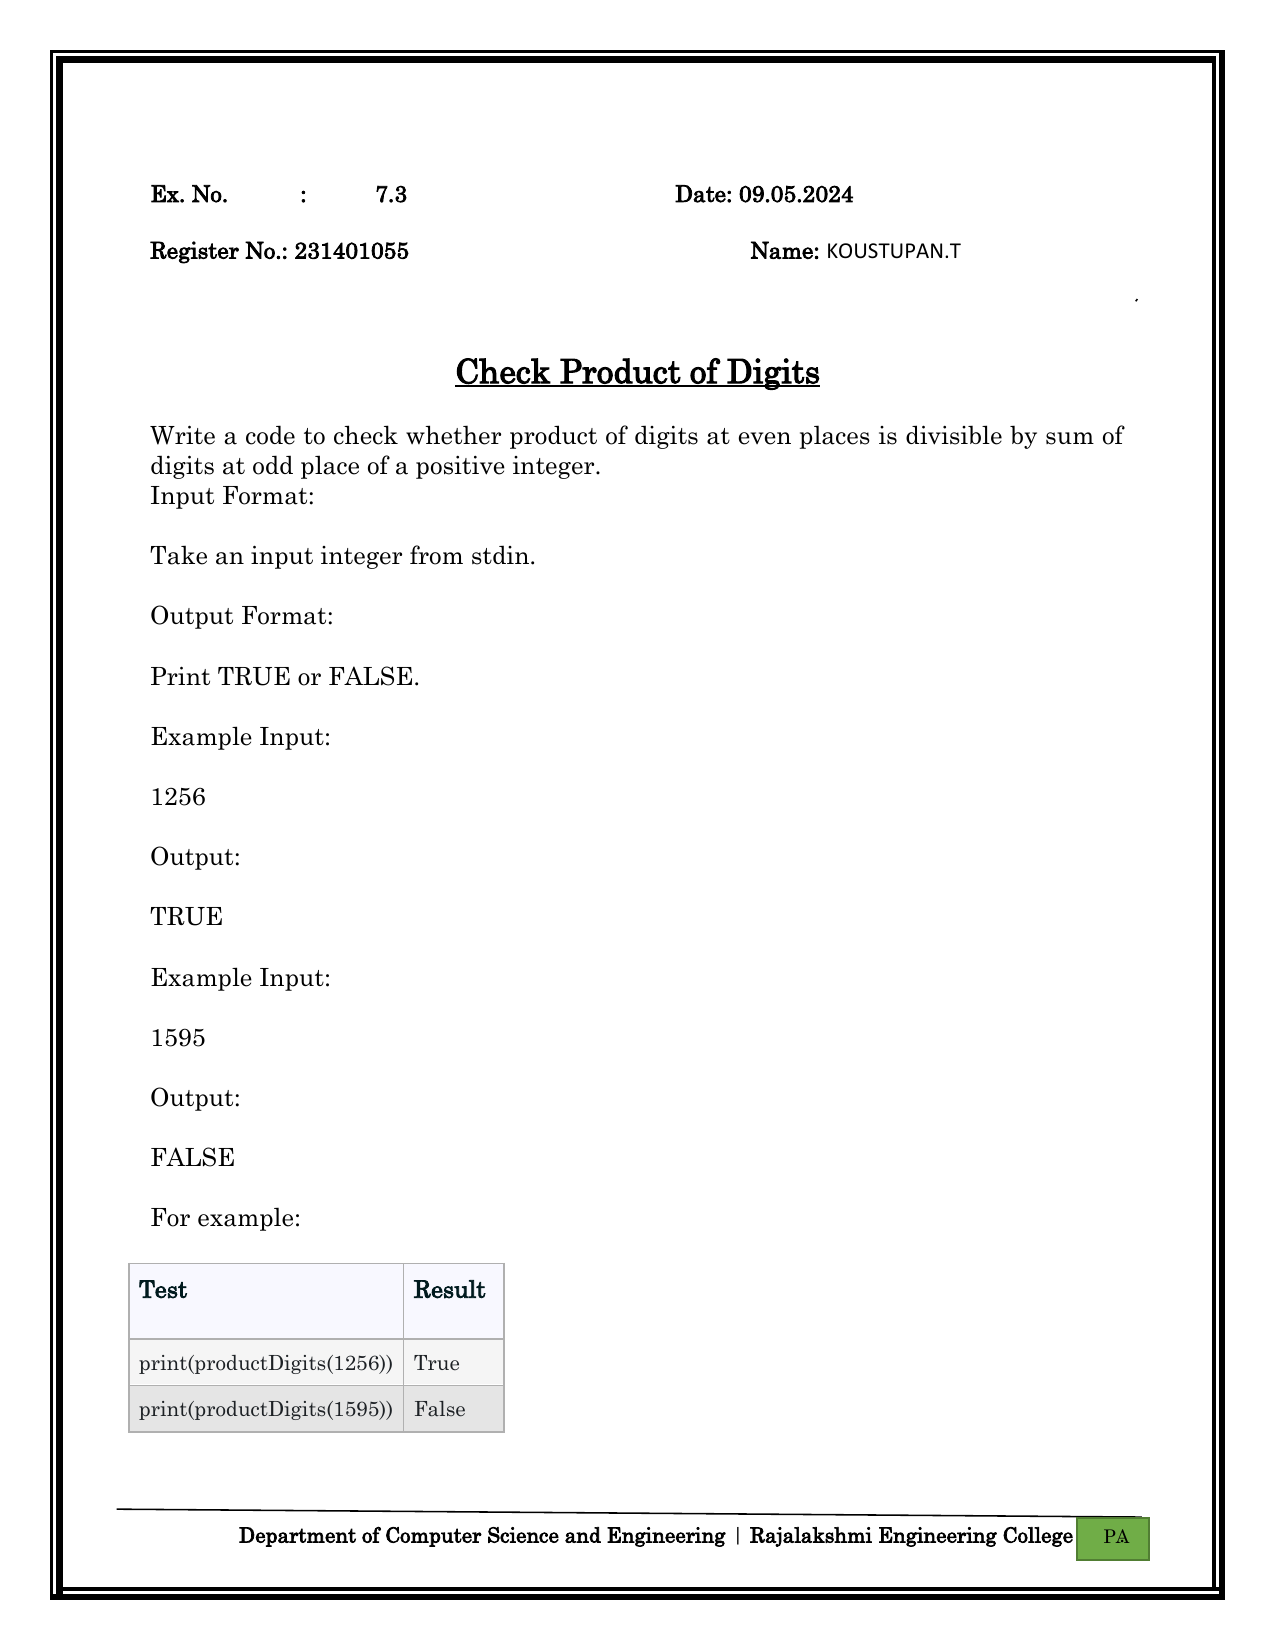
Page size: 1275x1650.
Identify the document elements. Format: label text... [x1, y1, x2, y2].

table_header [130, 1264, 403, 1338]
text Check Product of Digits [150, 350, 1125, 390]
text Example Input: [150, 961, 1125, 991]
text Input Format: [150, 480, 1125, 510]
text FALSE [150, 1142, 1125, 1172]
text 1595 [150, 1022, 1125, 1052]
text Take an input integer from stdin. [150, 540, 1125, 570]
text Write a code to check whether product of digits at even places is divisible by sum of digits at odd place of a positive integer. [150, 419, 1125, 480]
text 1256 [150, 781, 1125, 811]
text TRUE [150, 901, 1125, 931]
text Output Format: [150, 600, 1125, 630]
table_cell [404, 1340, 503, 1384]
text Register No.: 231401055 Name: KOUSTUPAN.T [150, 236, 1125, 264]
text Ex. No. : 7.3 Date: 09.05.2024 [150, 179, 1125, 207]
text Output: [150, 1082, 1125, 1112]
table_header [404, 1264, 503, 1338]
text Print TRUE or FALSE. [150, 660, 1125, 690]
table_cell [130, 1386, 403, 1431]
text Example Input: [150, 721, 1125, 751]
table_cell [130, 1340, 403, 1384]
text Output: [150, 841, 1125, 871]
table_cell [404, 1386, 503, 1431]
text For example: [150, 1202, 1125, 1232]
